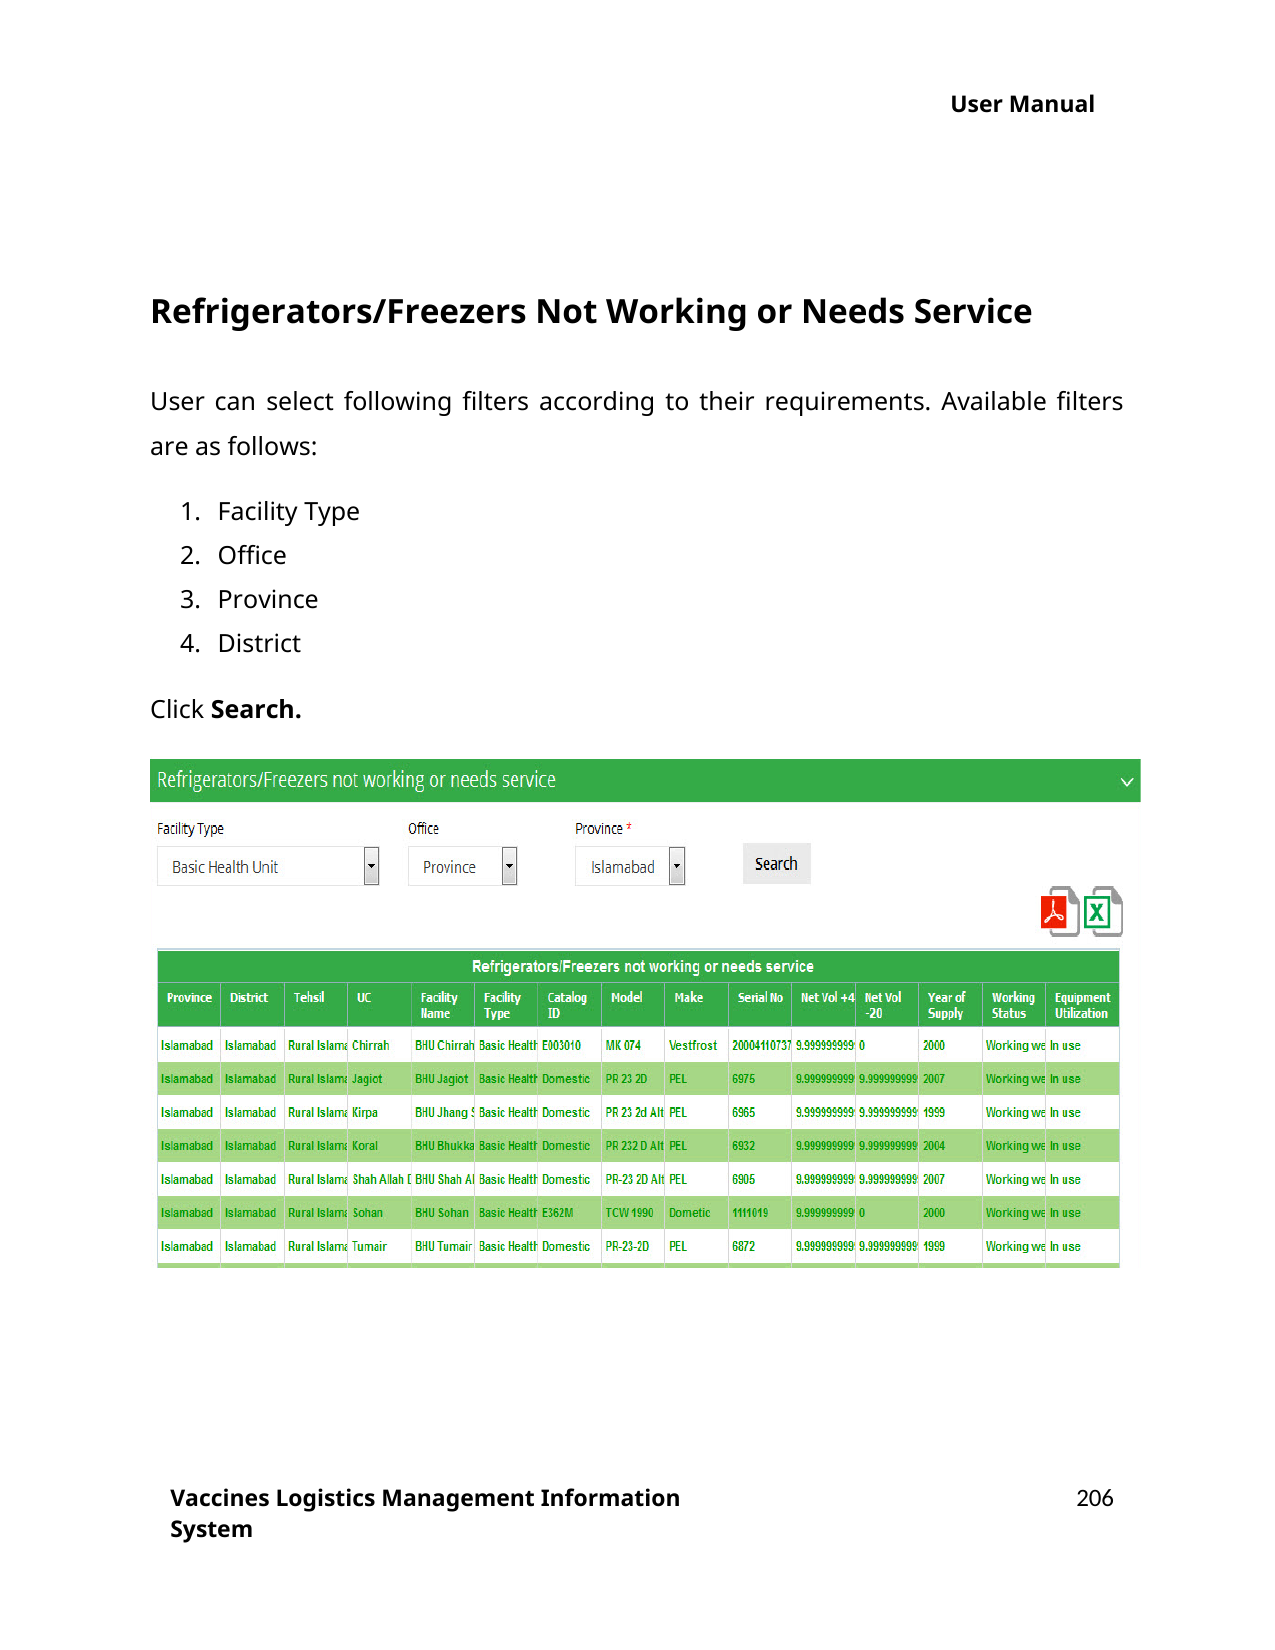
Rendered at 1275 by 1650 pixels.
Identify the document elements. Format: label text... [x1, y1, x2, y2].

picture [150, 756, 1141, 1268]
list Province [180, 582, 1095, 616]
list District [180, 626, 1095, 660]
text Click Search. [150, 691, 1125, 725]
subtitle Refrigerators/Freezers Not Working or Needs Service [150, 287, 1125, 333]
list Office [180, 538, 1095, 572]
list Facility Type [180, 493, 1095, 527]
text User can select following filters according to their requirements. Available filters are as follows: [150, 384, 1125, 462]
